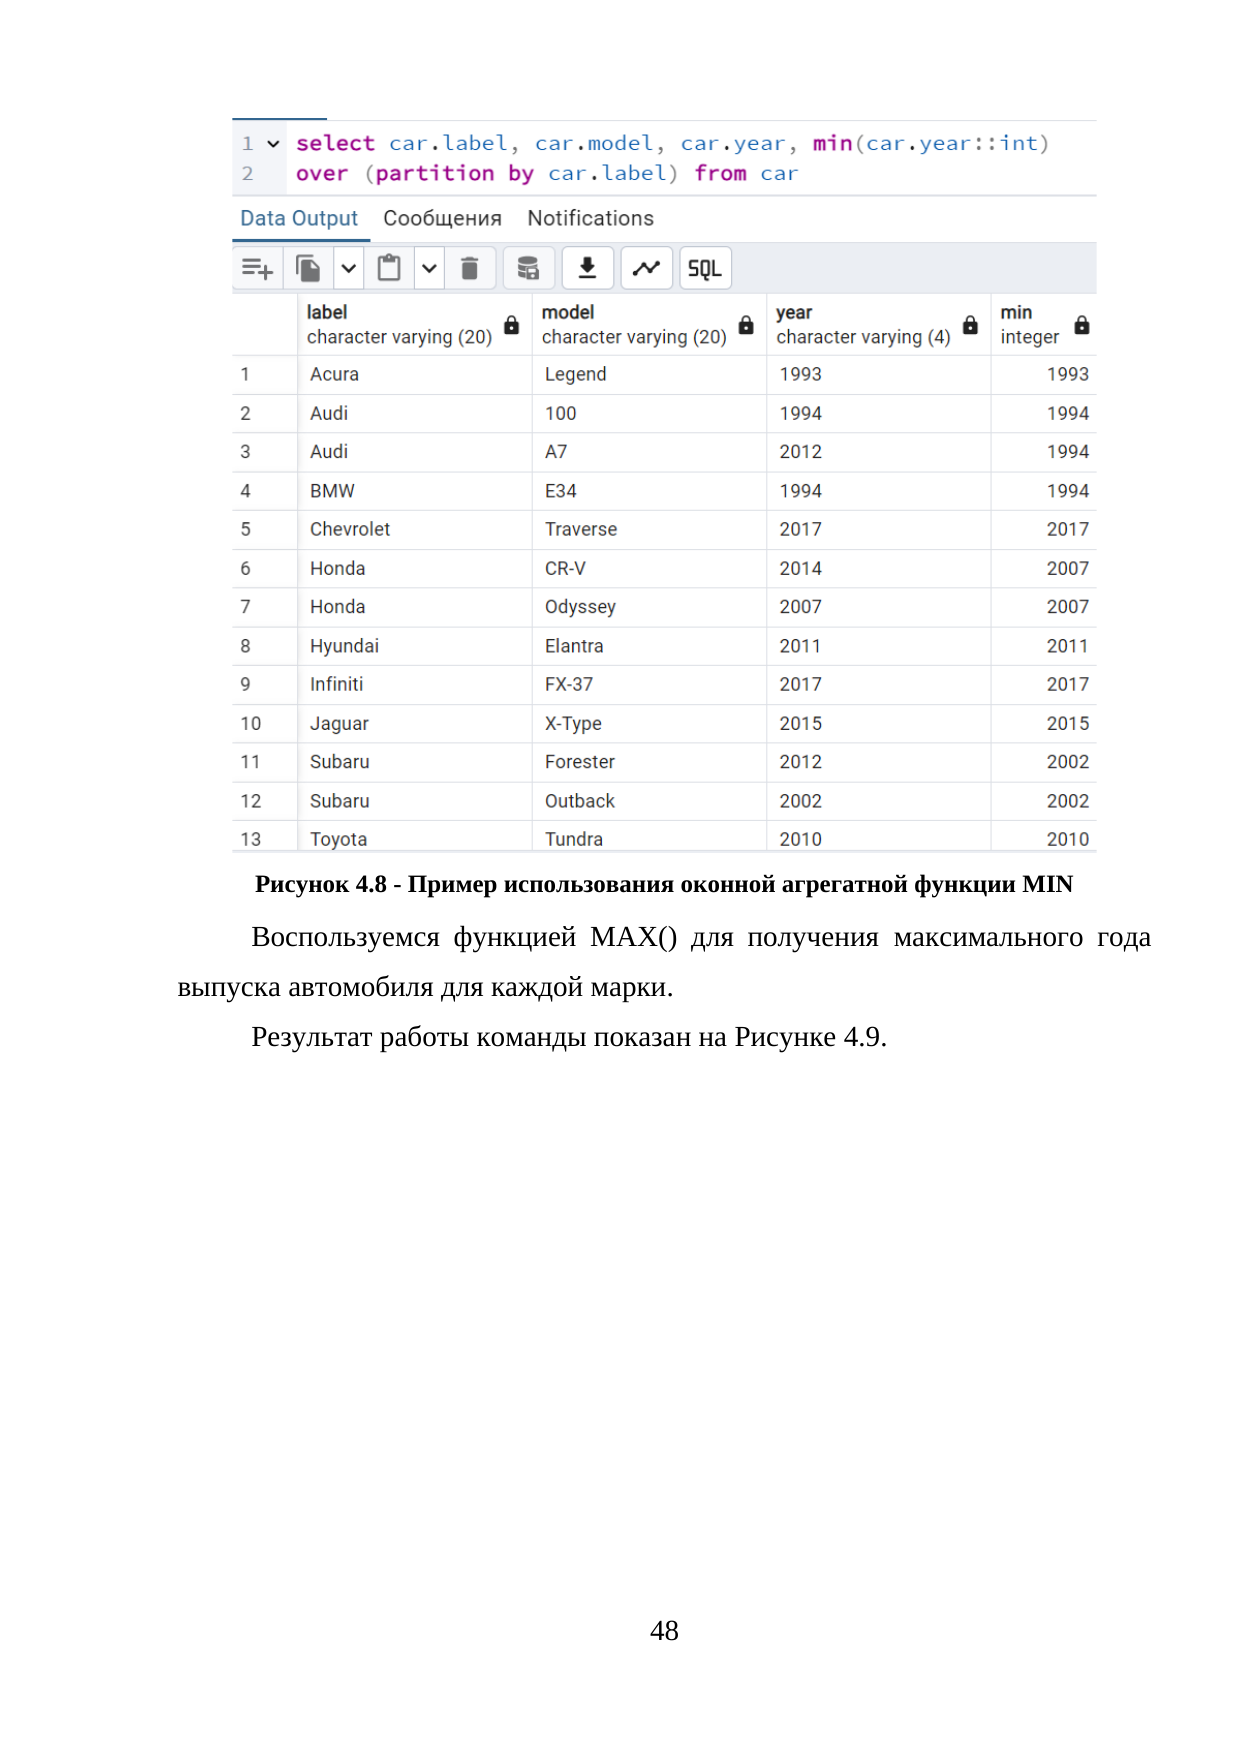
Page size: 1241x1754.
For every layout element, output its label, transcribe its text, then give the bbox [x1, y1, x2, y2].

picture [232, 118, 1097, 853]
text Рисунок 4.8 - Пример использования оконной агрегатной функции MIN [177, 869, 1152, 898]
text Воспользуемся функцией MAX() для получения максимального года выпуска автомобиля для каждой марки. [177, 919, 1152, 1003]
text Результат работы команды показан на Рисунке 4.9. [177, 1019, 1152, 1053]
